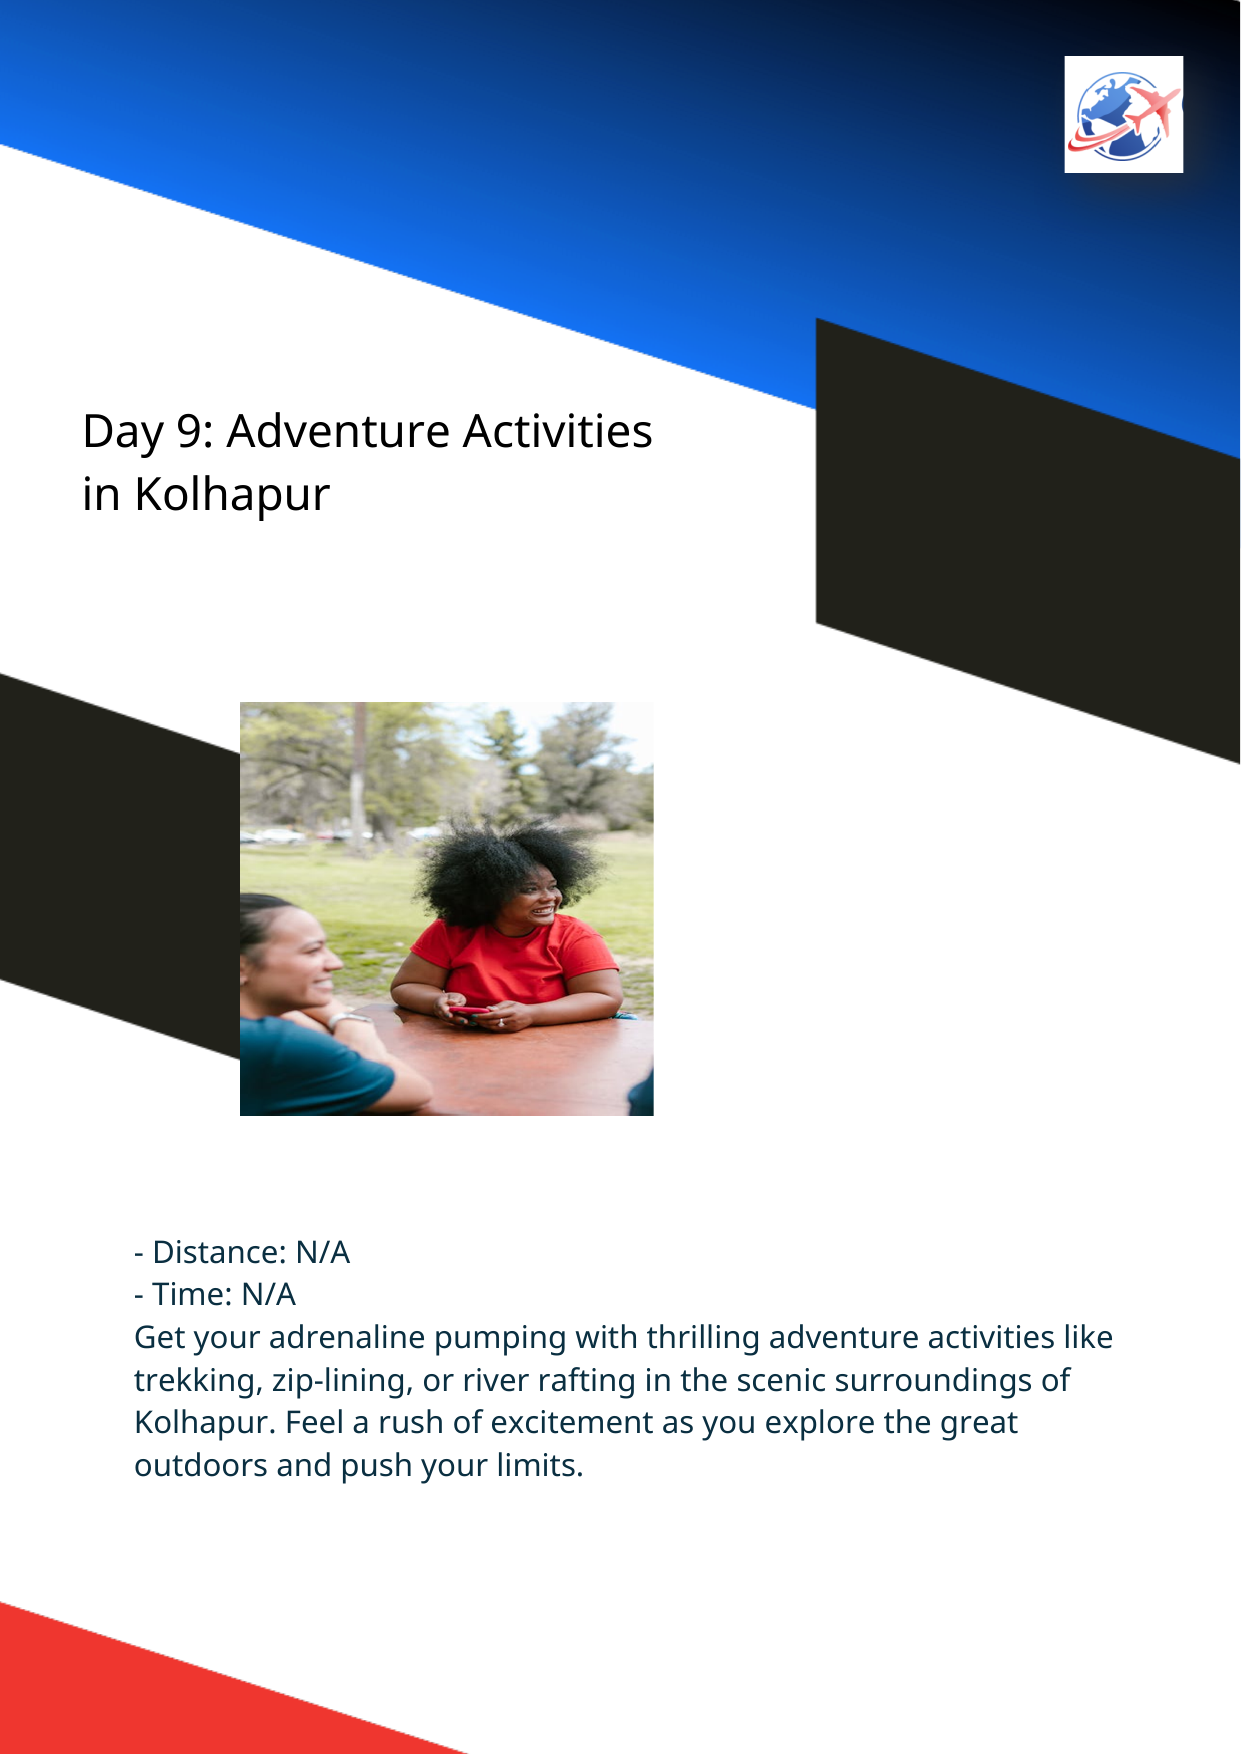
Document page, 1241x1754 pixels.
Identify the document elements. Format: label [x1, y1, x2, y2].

picture [0, 1547, 691, 1754]
picture [0, 0, 1241, 1116]
